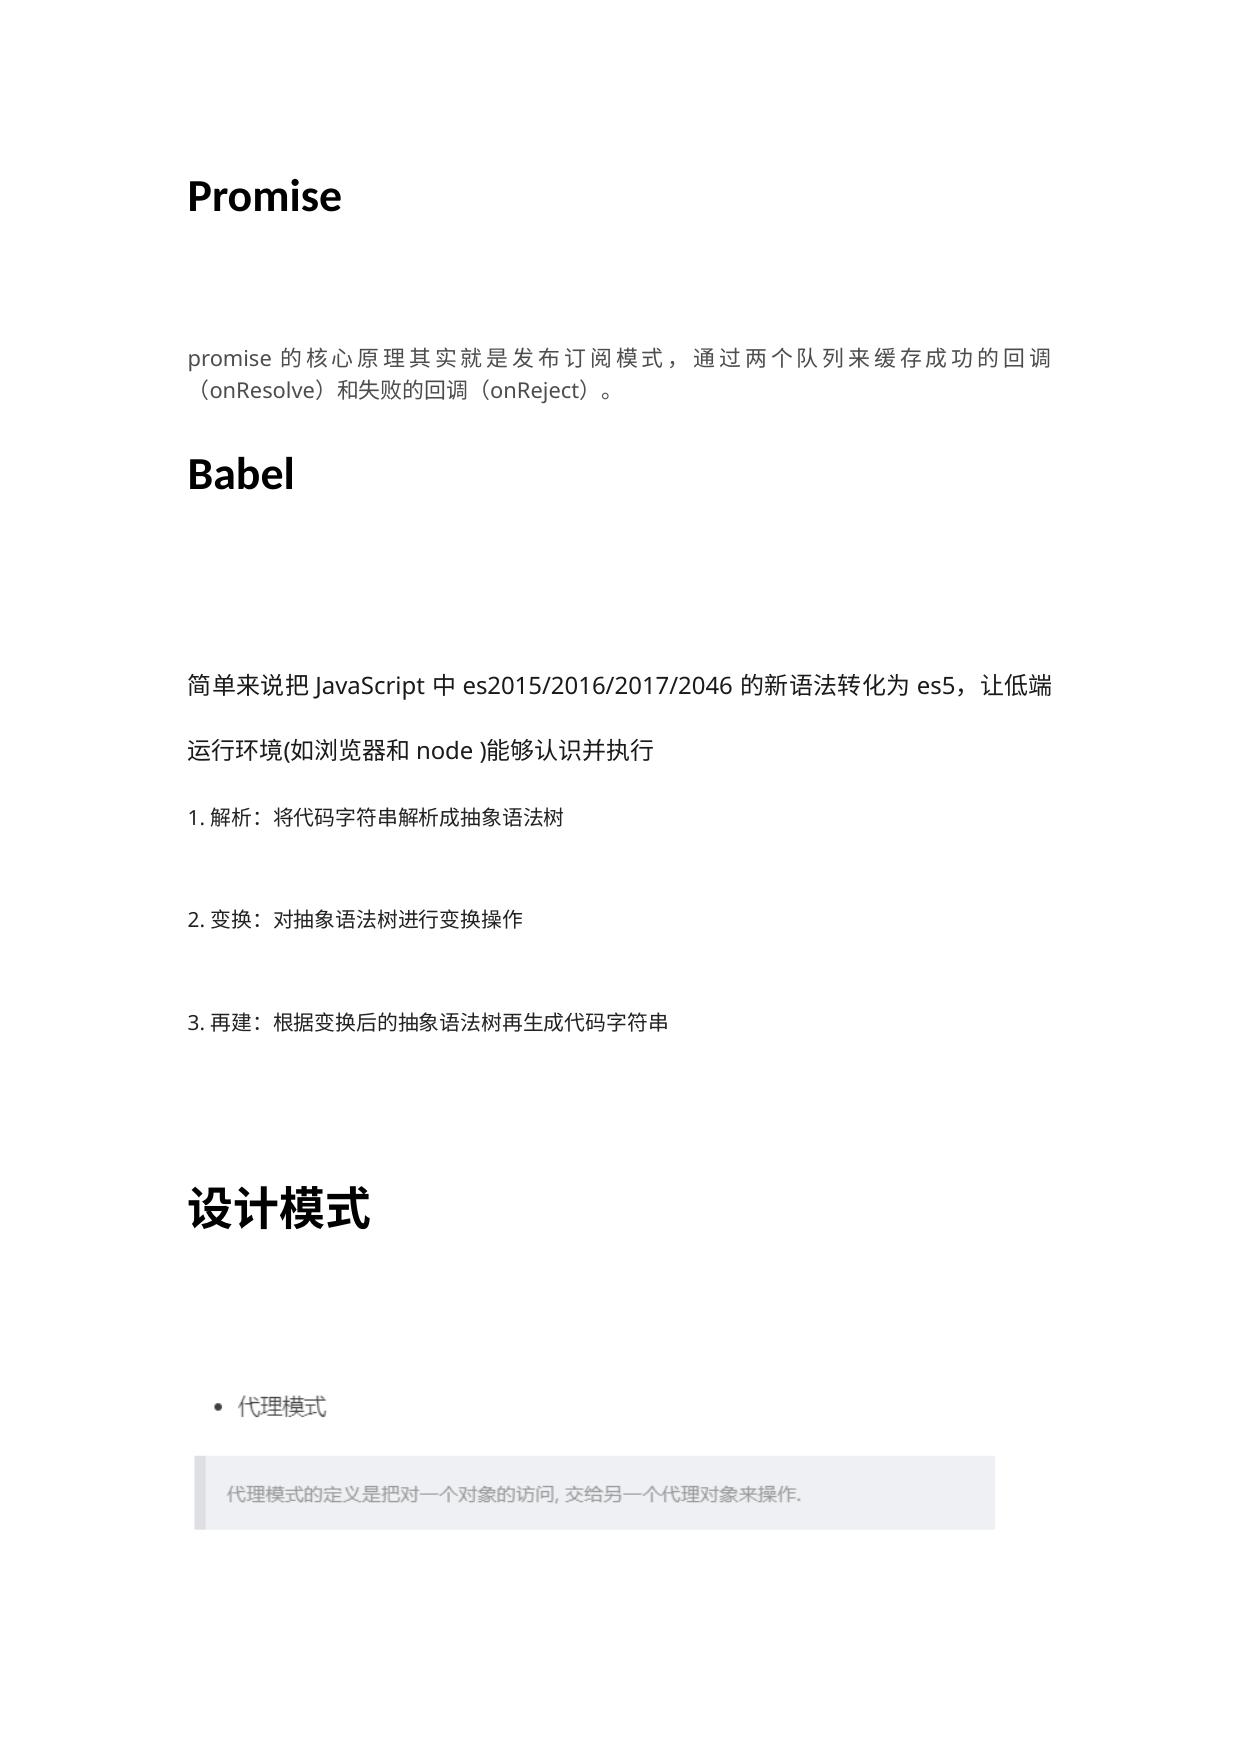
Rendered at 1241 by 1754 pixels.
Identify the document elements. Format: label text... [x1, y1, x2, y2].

text promise的核心原理其实就是发布订阅模式，通过两个队列来缓存成功的回调（onResolve）和失败的回调（onReject）。 [187, 340, 1053, 405]
picture [187, 1382, 996, 1555]
text 简单来说把 JavaScript 中 es2015/2016/2017/2046 的新语法转化为 es5，让低端运行环境(如浏览器和 node )能够认识并执行 [187, 651, 1053, 781]
text 3. 再建：根据变换后的抽象语法树再生成代码字符串 [187, 1005, 1053, 1038]
subtitle Babel [187, 441, 1053, 506]
subtitle Promise [187, 162, 1053, 227]
text 2. 变换：对抽象语法树进行变换操作 [187, 903, 1053, 935]
text 1. 解析：将代码字符串解析成抽象语法树 [187, 800, 1053, 833]
subtitle 设计模式 [187, 1157, 1053, 1254]
